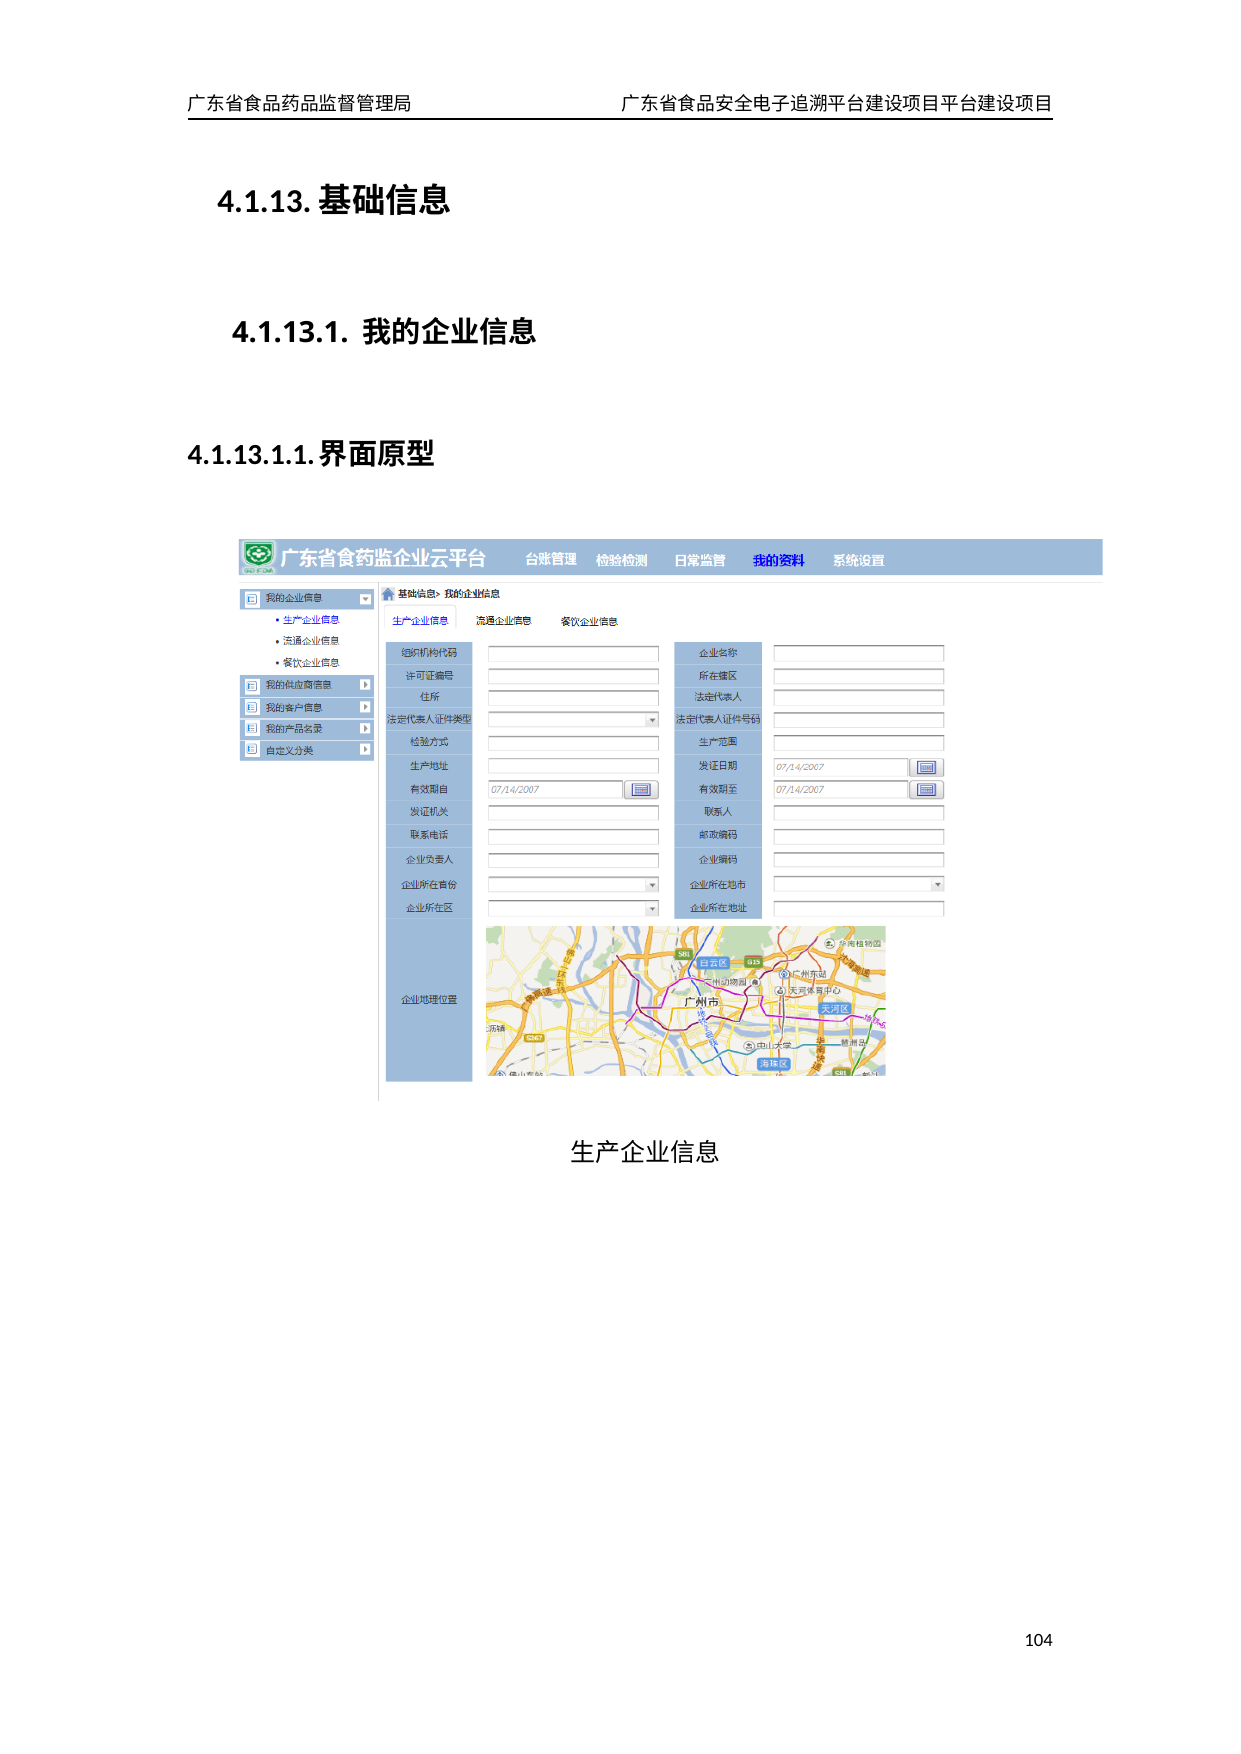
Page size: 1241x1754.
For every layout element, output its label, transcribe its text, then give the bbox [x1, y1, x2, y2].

subtitle 界面原型 [187, 418, 1053, 486]
text 生产企业信息 [187, 1117, 1053, 1185]
subtitle 我的企业信息 [232, 296, 1053, 364]
subtitle 基础信息 [217, 164, 1053, 232]
picture [237, 539, 1103, 1101]
